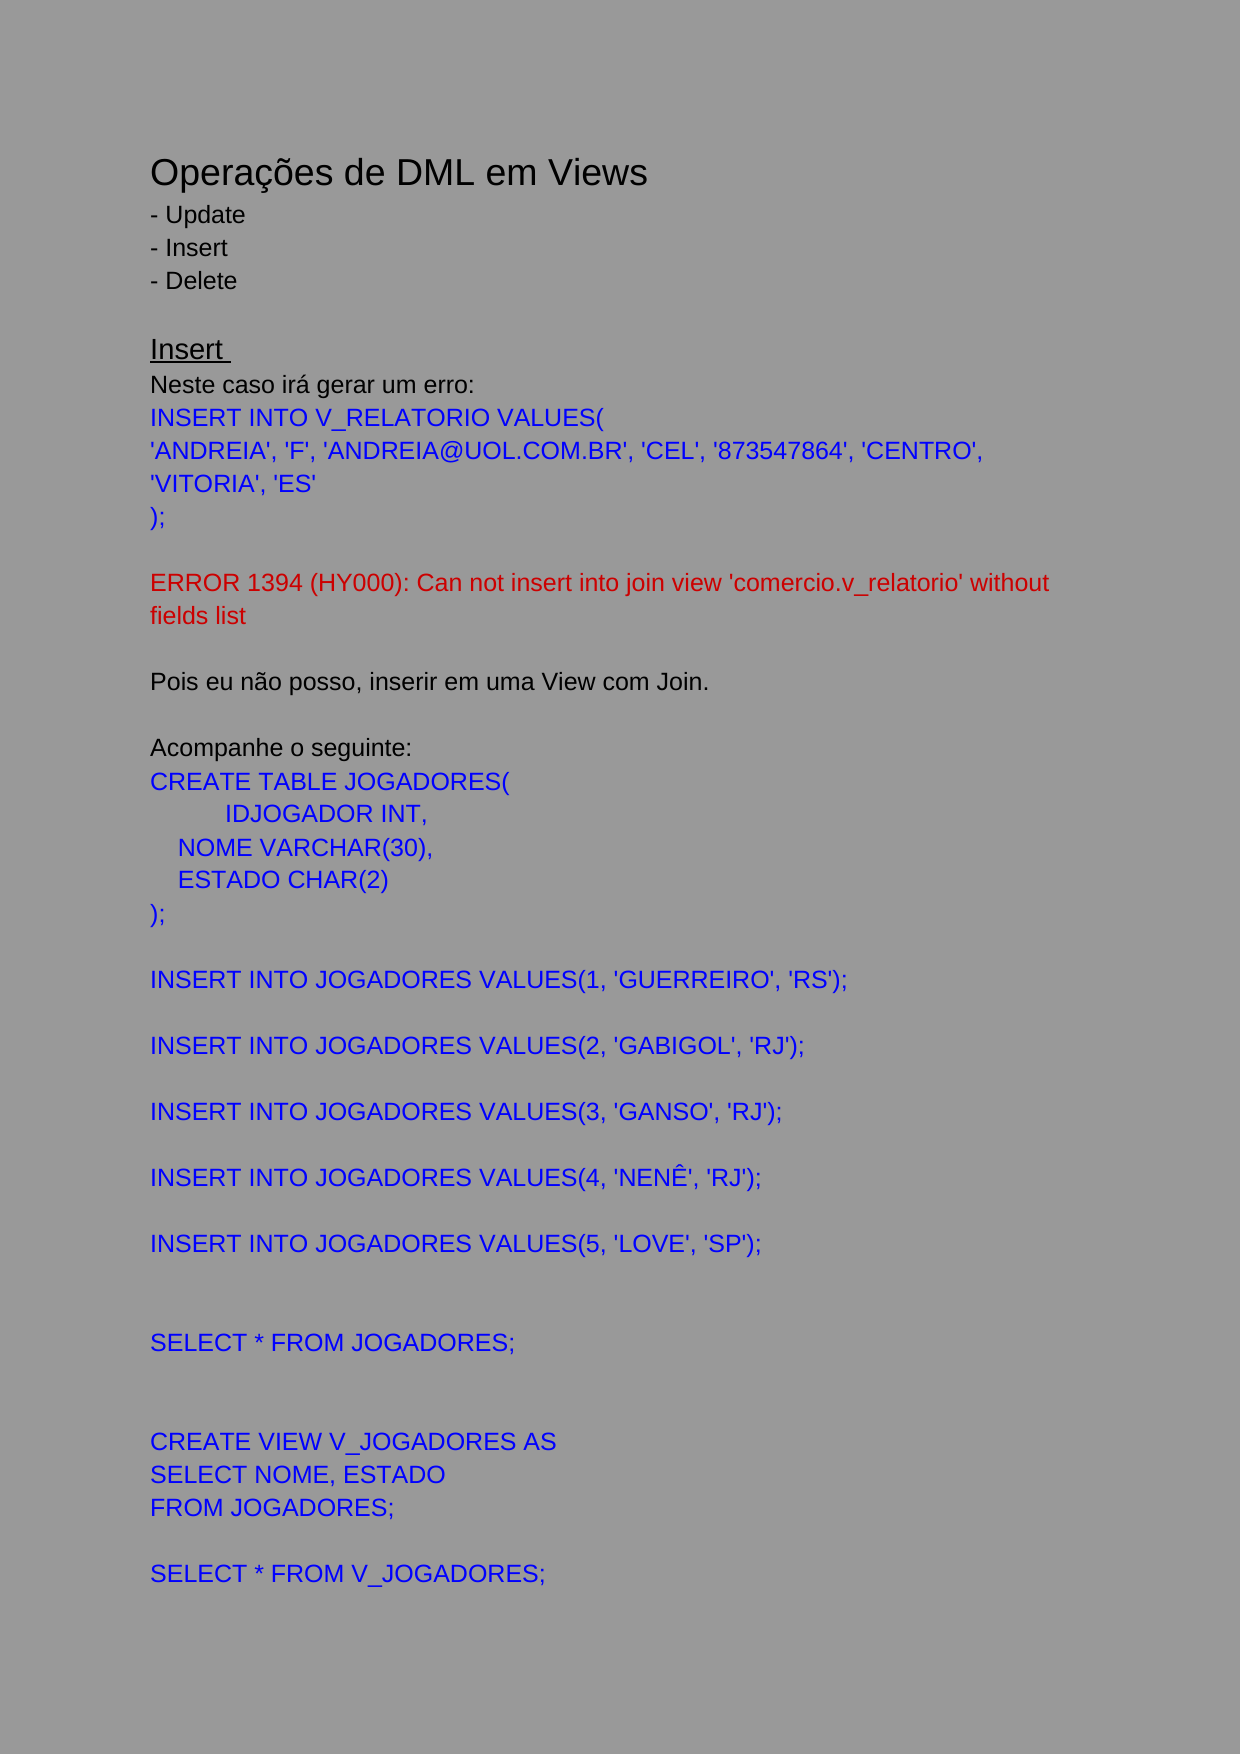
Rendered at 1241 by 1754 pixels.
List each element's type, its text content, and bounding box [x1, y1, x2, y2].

text - Insert [150, 233, 1090, 261]
text SELECT * FROM V_JOGADORES; [150, 1559, 1090, 1588]
text CREATE TABLE JOGADORES( [150, 766, 1090, 795]
text - Update [150, 199, 1090, 228]
text INSERT INTO JOGADORES VALUES(1, 'GUERREIRO', 'RS'); [150, 964, 1090, 993]
text IDJOGADOR INT, [150, 799, 1090, 828]
text INSERT INTO JOGADORES VALUES(5, 'LOVE', 'SP'); [150, 1229, 1090, 1257]
text ERROR 1394 (HY000): Can not insert into join view 'comercio.v_relatorio' without fields list [150, 568, 1090, 630]
text INSERT INTO JOGADORES VALUES(2, 'GABIGOL', 'RJ'); [150, 1031, 1090, 1059]
text Insert [150, 332, 1090, 365]
text INSERT INTO JOGADORES VALUES(4, 'NENÊ', 'RJ'); [150, 1163, 1090, 1191]
text CREATE VIEW V_JOGADORES AS [150, 1427, 1090, 1456]
text ); [150, 502, 1090, 531]
text ESTADO CHAR(2) [150, 866, 1090, 894]
text FROM JOGADORES; [150, 1493, 1090, 1522]
text 'ANDREIA', 'F', 'ANDREIA@UOL.COM.BR', 'CEL', '873547864', 'CENTRO', 'VITORIA', 'ES' [150, 436, 1090, 498]
text Operações de DML em Views [150, 150, 1090, 193]
text INSERT INTO JOGADORES VALUES(3, 'GANSO', 'RJ'); [150, 1097, 1090, 1125]
text INSERT INTO V_RELATORIO VALUES( [150, 403, 1090, 432]
text - Delete [150, 266, 1090, 294]
text Acompanhe o seguinte: [150, 733, 1090, 762]
text ); [150, 898, 1090, 927]
text Neste caso irá gerar um erro: [150, 370, 1090, 399]
text SELECT NOME, ESTADO [150, 1460, 1090, 1489]
text SELECT * FROM JOGADORES; [150, 1328, 1090, 1357]
text NOME VARCHAR(30), [150, 832, 1090, 861]
text Pois eu não posso, inserir em uma View com Join. [150, 667, 1090, 696]
